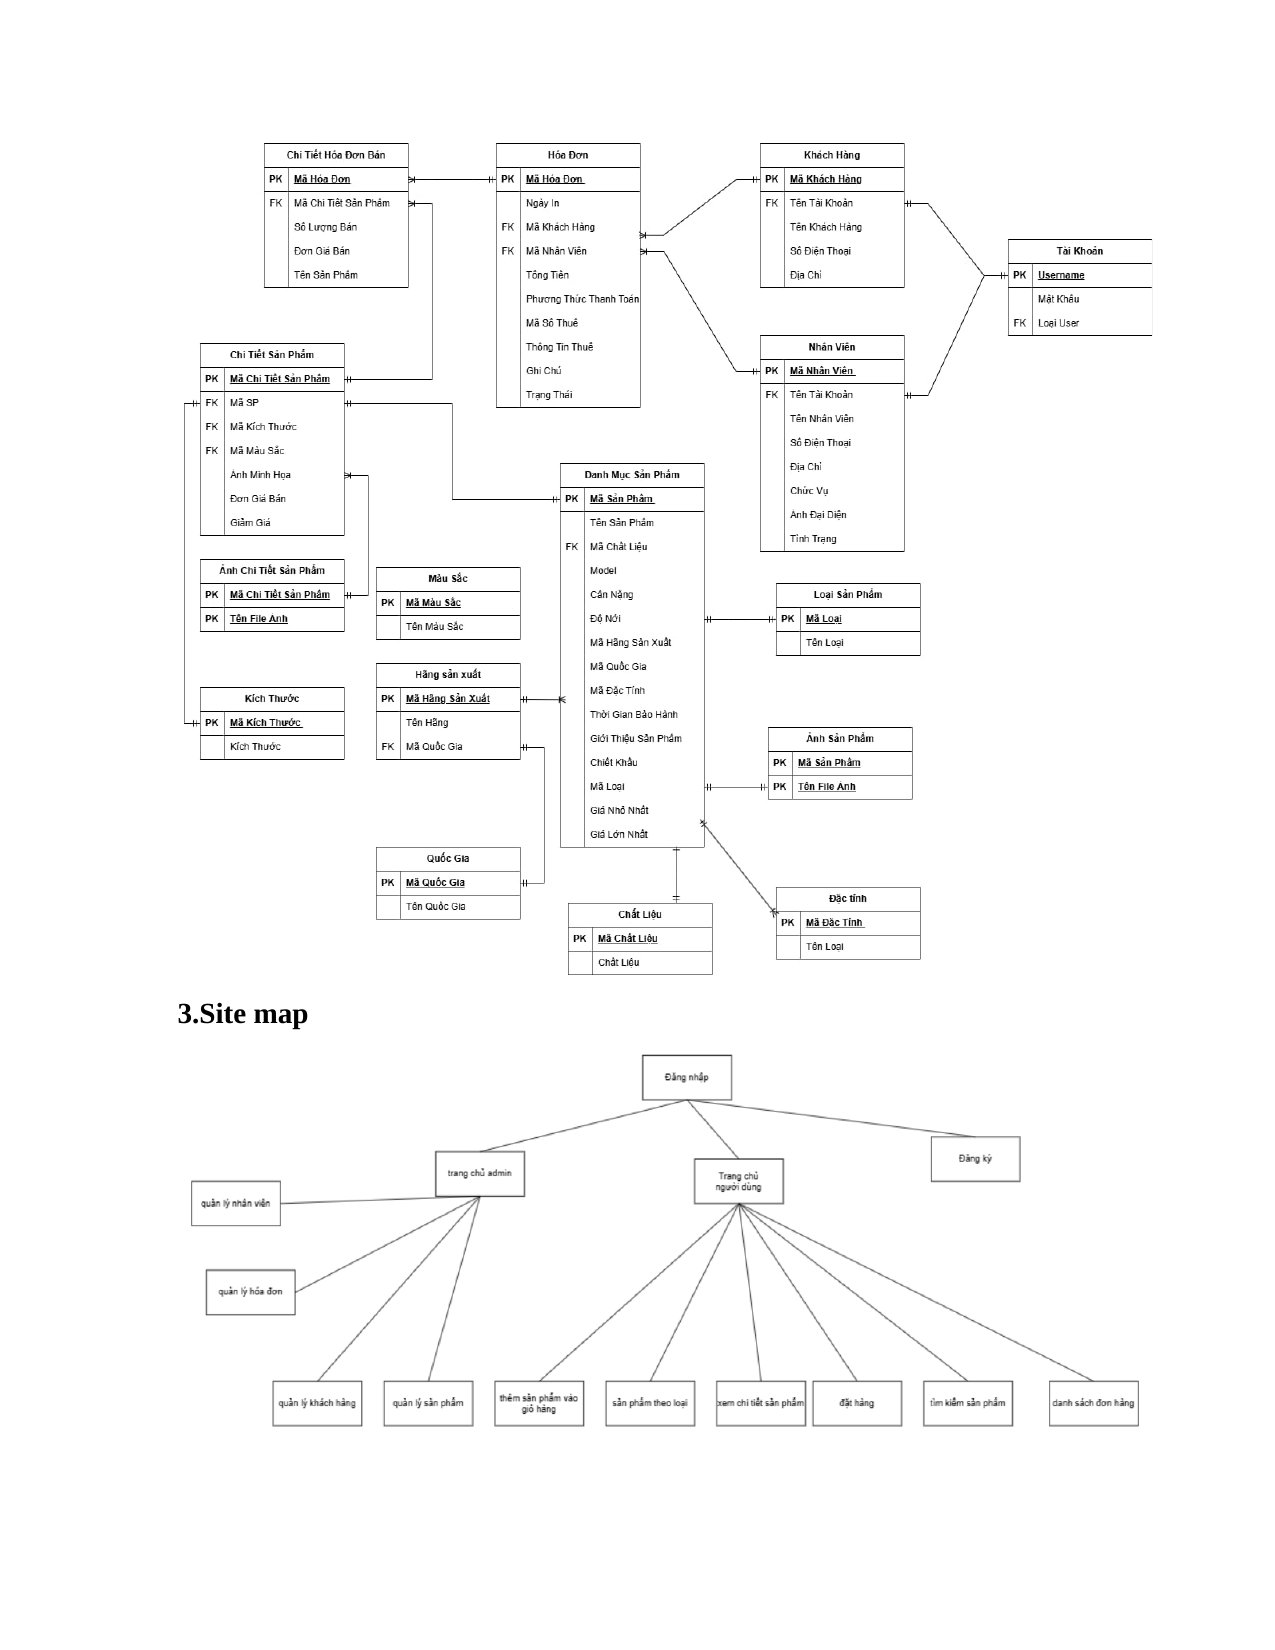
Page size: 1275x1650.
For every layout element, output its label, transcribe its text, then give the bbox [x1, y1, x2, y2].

subtitle 3.Site map [177, 996, 1157, 1030]
picture [177, 1043, 1153, 1441]
picture [177, 143, 1153, 975]
